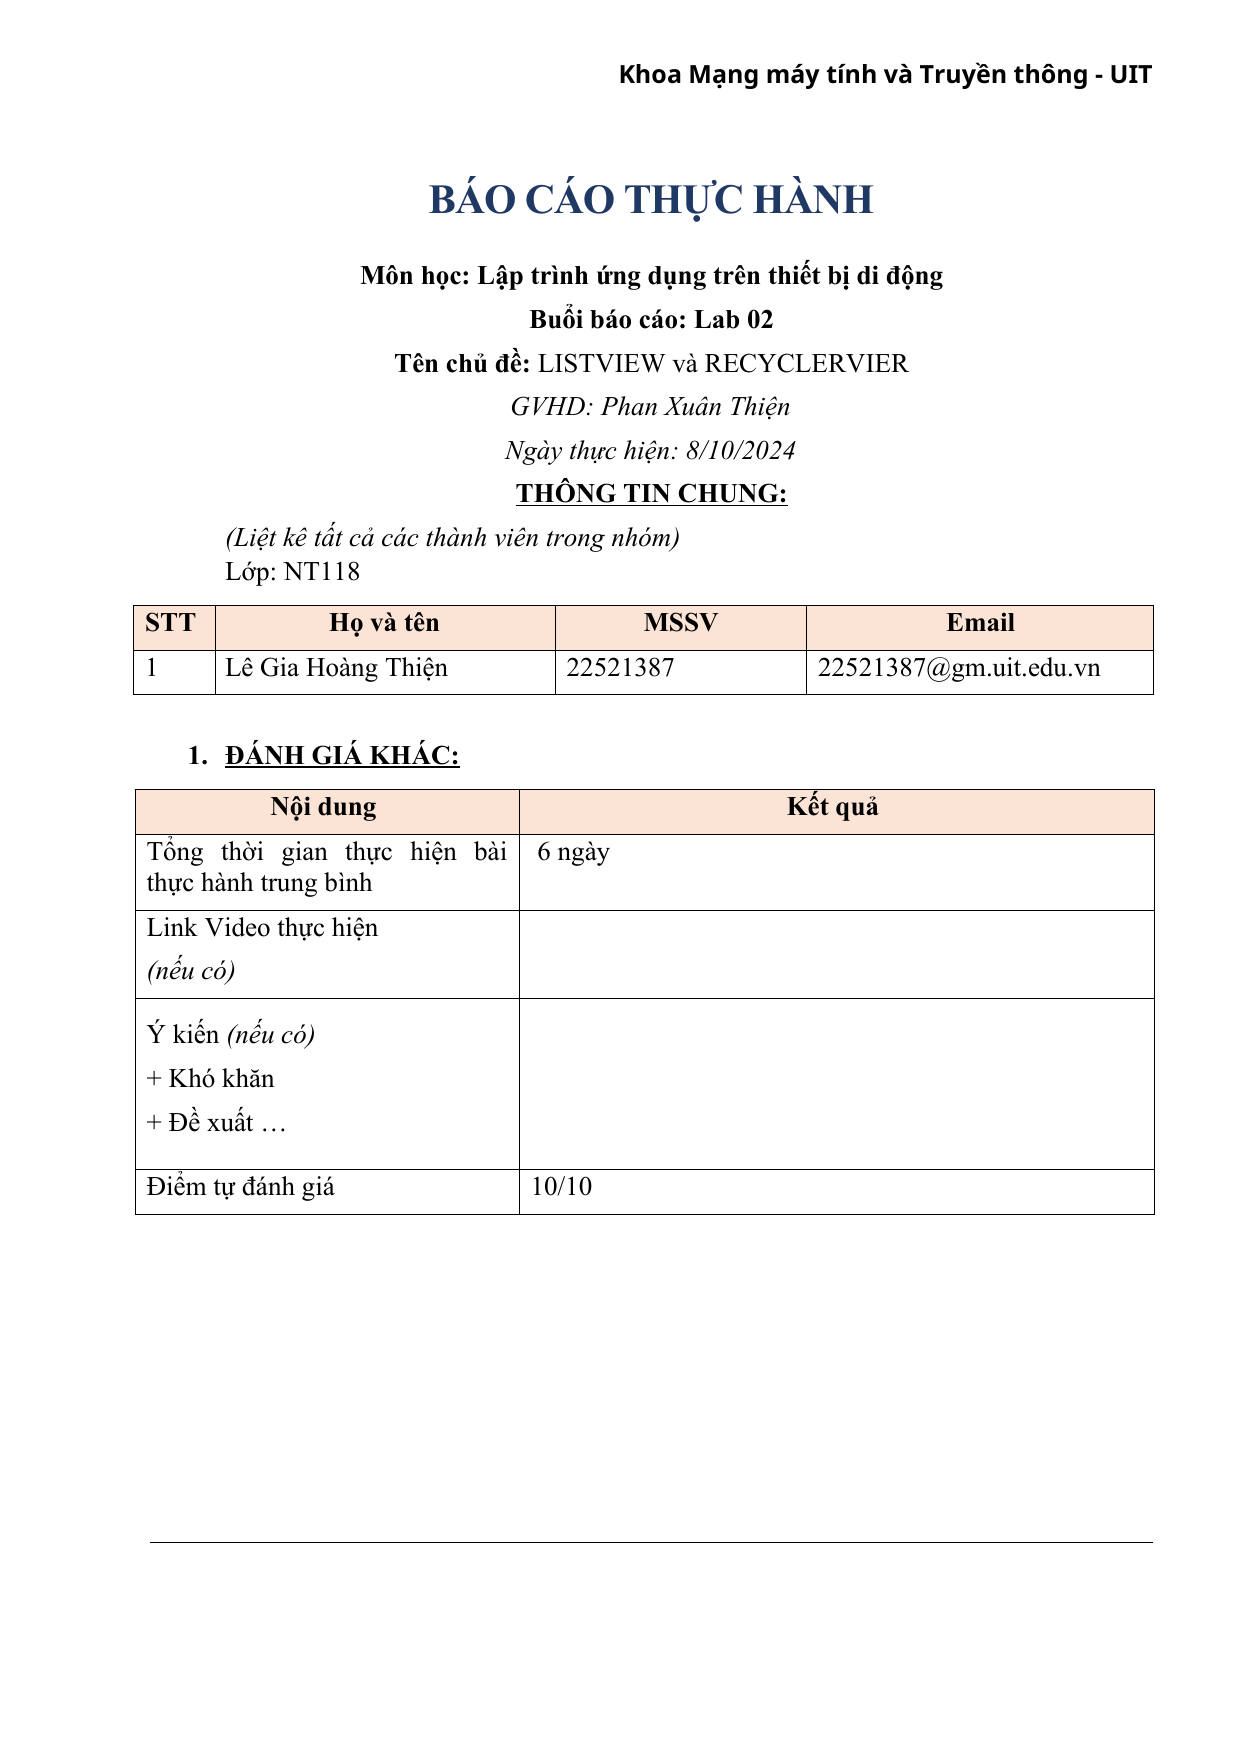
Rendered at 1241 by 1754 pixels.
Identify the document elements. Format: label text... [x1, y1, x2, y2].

table_header STT [134, 606, 215, 650]
table_header Kết quả [520, 790, 1154, 834]
text Môn học: Lập trình ứng dụng trên thiết bị di động [150, 259, 1153, 291]
table_cell 10/10 [520, 1170, 1154, 1213]
table_cell Tổng thời gian thực hiện bài thực hành trung bình [136, 835, 519, 910]
table_cell 22521387 [556, 651, 806, 694]
table_cell 1 [134, 651, 215, 694]
table_cell Link Video thực hiện (nếu có) [136, 911, 519, 998]
table_cell [520, 911, 1154, 998]
table_header Email [807, 606, 1153, 650]
title BÁO CÁO THỰC HÀNH [150, 175, 1153, 223]
list ĐÁNH GIÁ KHÁC: [187, 739, 1153, 770]
table_cell 6 ngày [520, 835, 1154, 910]
table_header Họ và tên [216, 606, 555, 650]
text Buổi báo cáo: Lab 02 [150, 303, 1153, 334]
text Ngày thực hiện: 8/10/2024 [150, 434, 1153, 465]
table_cell Điểm tự đánh giá [136, 1170, 519, 1213]
table_header MSSV [556, 606, 806, 650]
list (Liệt kê tất cả các thành viên trong nhóm) [225, 521, 1153, 552]
table_cell Lê Gia Hoàng Thiện [216, 651, 555, 694]
table_cell 22521387@gm.uit.edu.vn [807, 651, 1153, 694]
text THÔNG TIN CHUNG: [150, 478, 1153, 509]
table_header Nội dung [136, 790, 519, 834]
table_cell Ý kiến (nếu có) + Khó khăn + Đề xuất … [136, 999, 519, 1169]
text GVHD: Phan Xuân Thiện [150, 390, 1153, 421]
list Lớp: NT118 [225, 555, 1153, 586]
text Tên chủ đề: LISTVIEW và RECYCLERVIER [150, 347, 1153, 378]
table_cell [520, 999, 1154, 1169]
